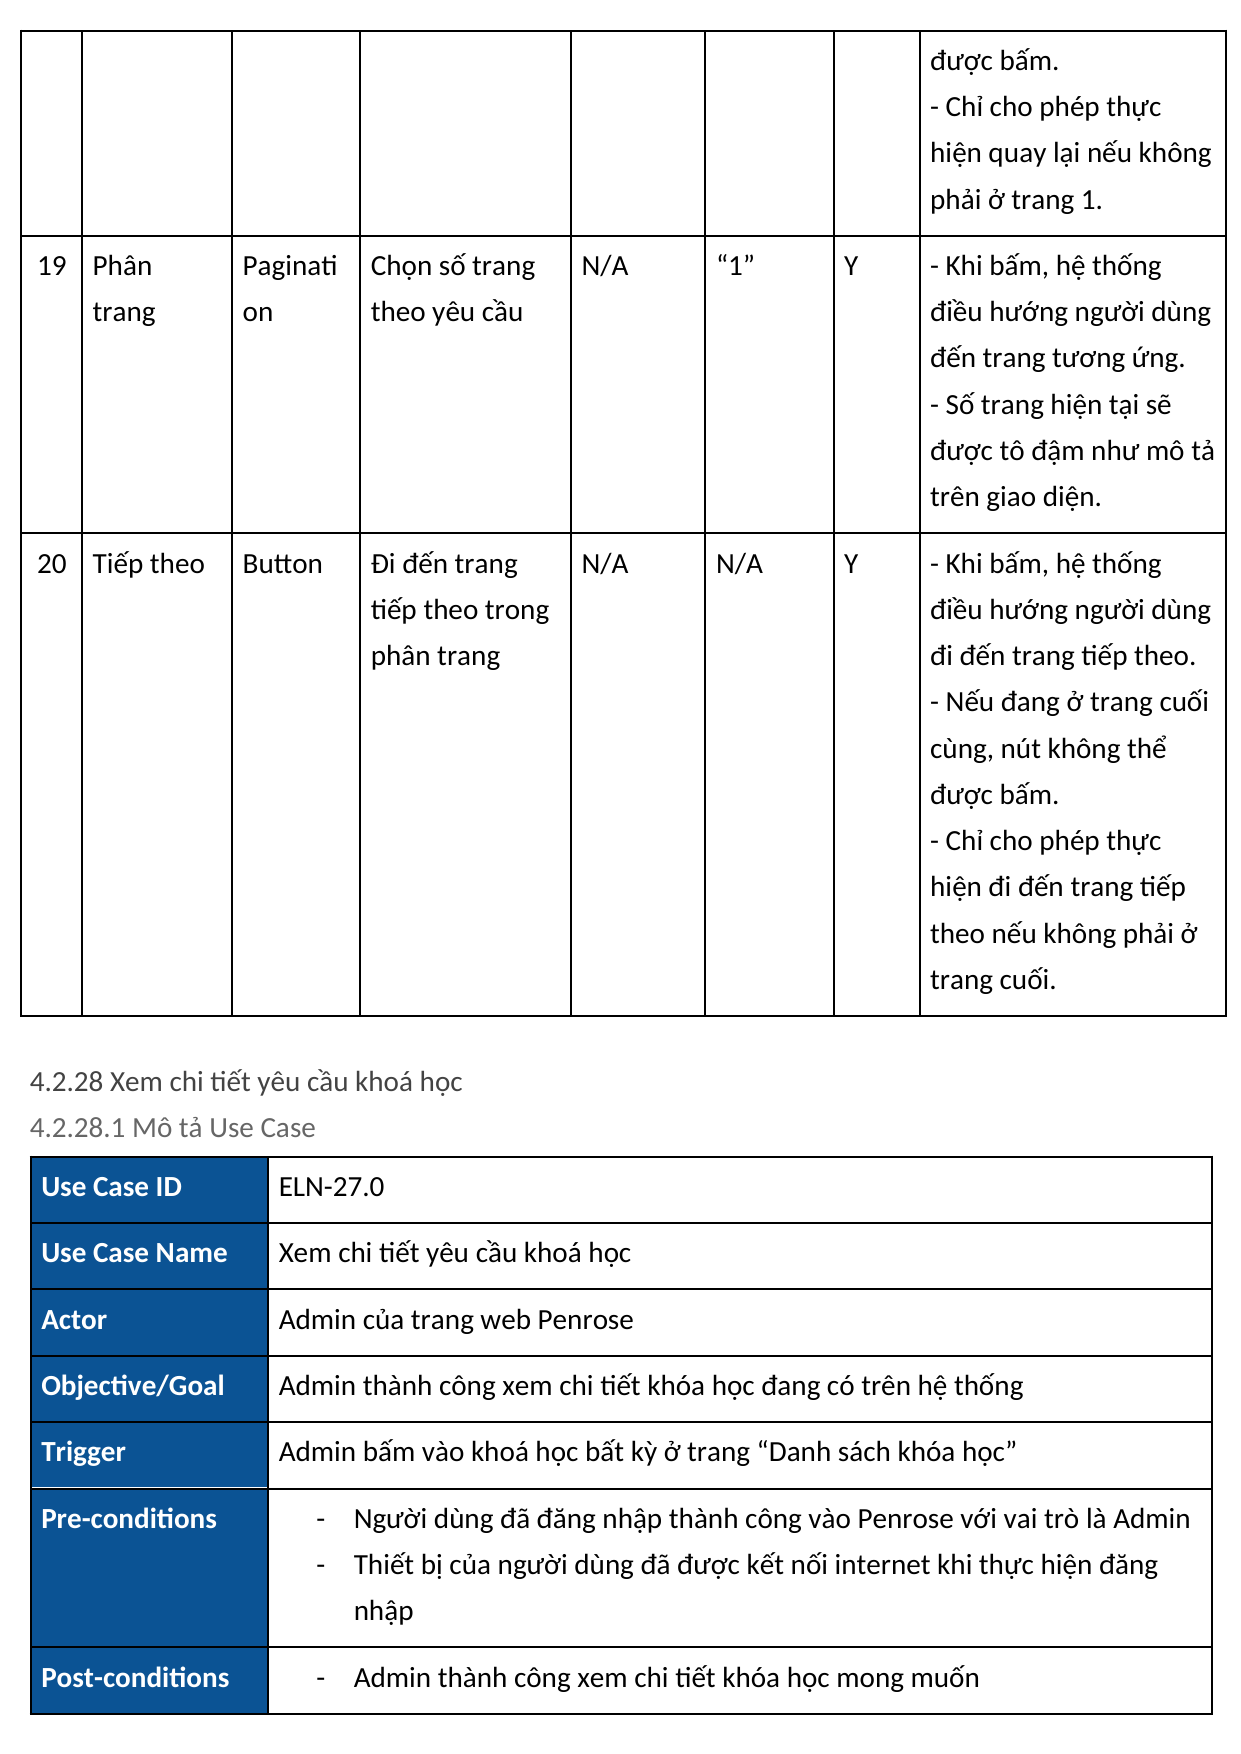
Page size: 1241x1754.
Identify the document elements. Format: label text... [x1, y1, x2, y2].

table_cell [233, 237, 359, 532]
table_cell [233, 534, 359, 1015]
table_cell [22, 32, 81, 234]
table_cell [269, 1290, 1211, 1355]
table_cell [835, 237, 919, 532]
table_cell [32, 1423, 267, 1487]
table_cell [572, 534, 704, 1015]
subtitle 4.2.28 Xem chi tiết yêu cầu khoá học [29, 1063, 1211, 1099]
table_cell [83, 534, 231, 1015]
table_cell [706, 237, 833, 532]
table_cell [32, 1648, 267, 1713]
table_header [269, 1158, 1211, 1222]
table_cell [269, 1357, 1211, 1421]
subtitle 4.2.28.1 Mô tả Use Case [29, 1109, 1211, 1145]
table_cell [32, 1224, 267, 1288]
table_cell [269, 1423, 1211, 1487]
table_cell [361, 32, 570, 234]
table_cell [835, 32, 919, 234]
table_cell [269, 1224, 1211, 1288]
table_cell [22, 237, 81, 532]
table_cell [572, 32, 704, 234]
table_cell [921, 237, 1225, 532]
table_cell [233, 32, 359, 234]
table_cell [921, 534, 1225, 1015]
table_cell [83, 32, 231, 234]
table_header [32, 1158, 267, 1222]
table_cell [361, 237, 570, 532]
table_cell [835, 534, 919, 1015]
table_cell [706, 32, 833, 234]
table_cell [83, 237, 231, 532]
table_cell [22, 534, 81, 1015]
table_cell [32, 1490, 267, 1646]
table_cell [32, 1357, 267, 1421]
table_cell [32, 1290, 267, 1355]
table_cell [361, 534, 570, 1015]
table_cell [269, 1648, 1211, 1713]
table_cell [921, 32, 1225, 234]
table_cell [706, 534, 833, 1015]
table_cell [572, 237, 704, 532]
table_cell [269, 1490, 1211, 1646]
